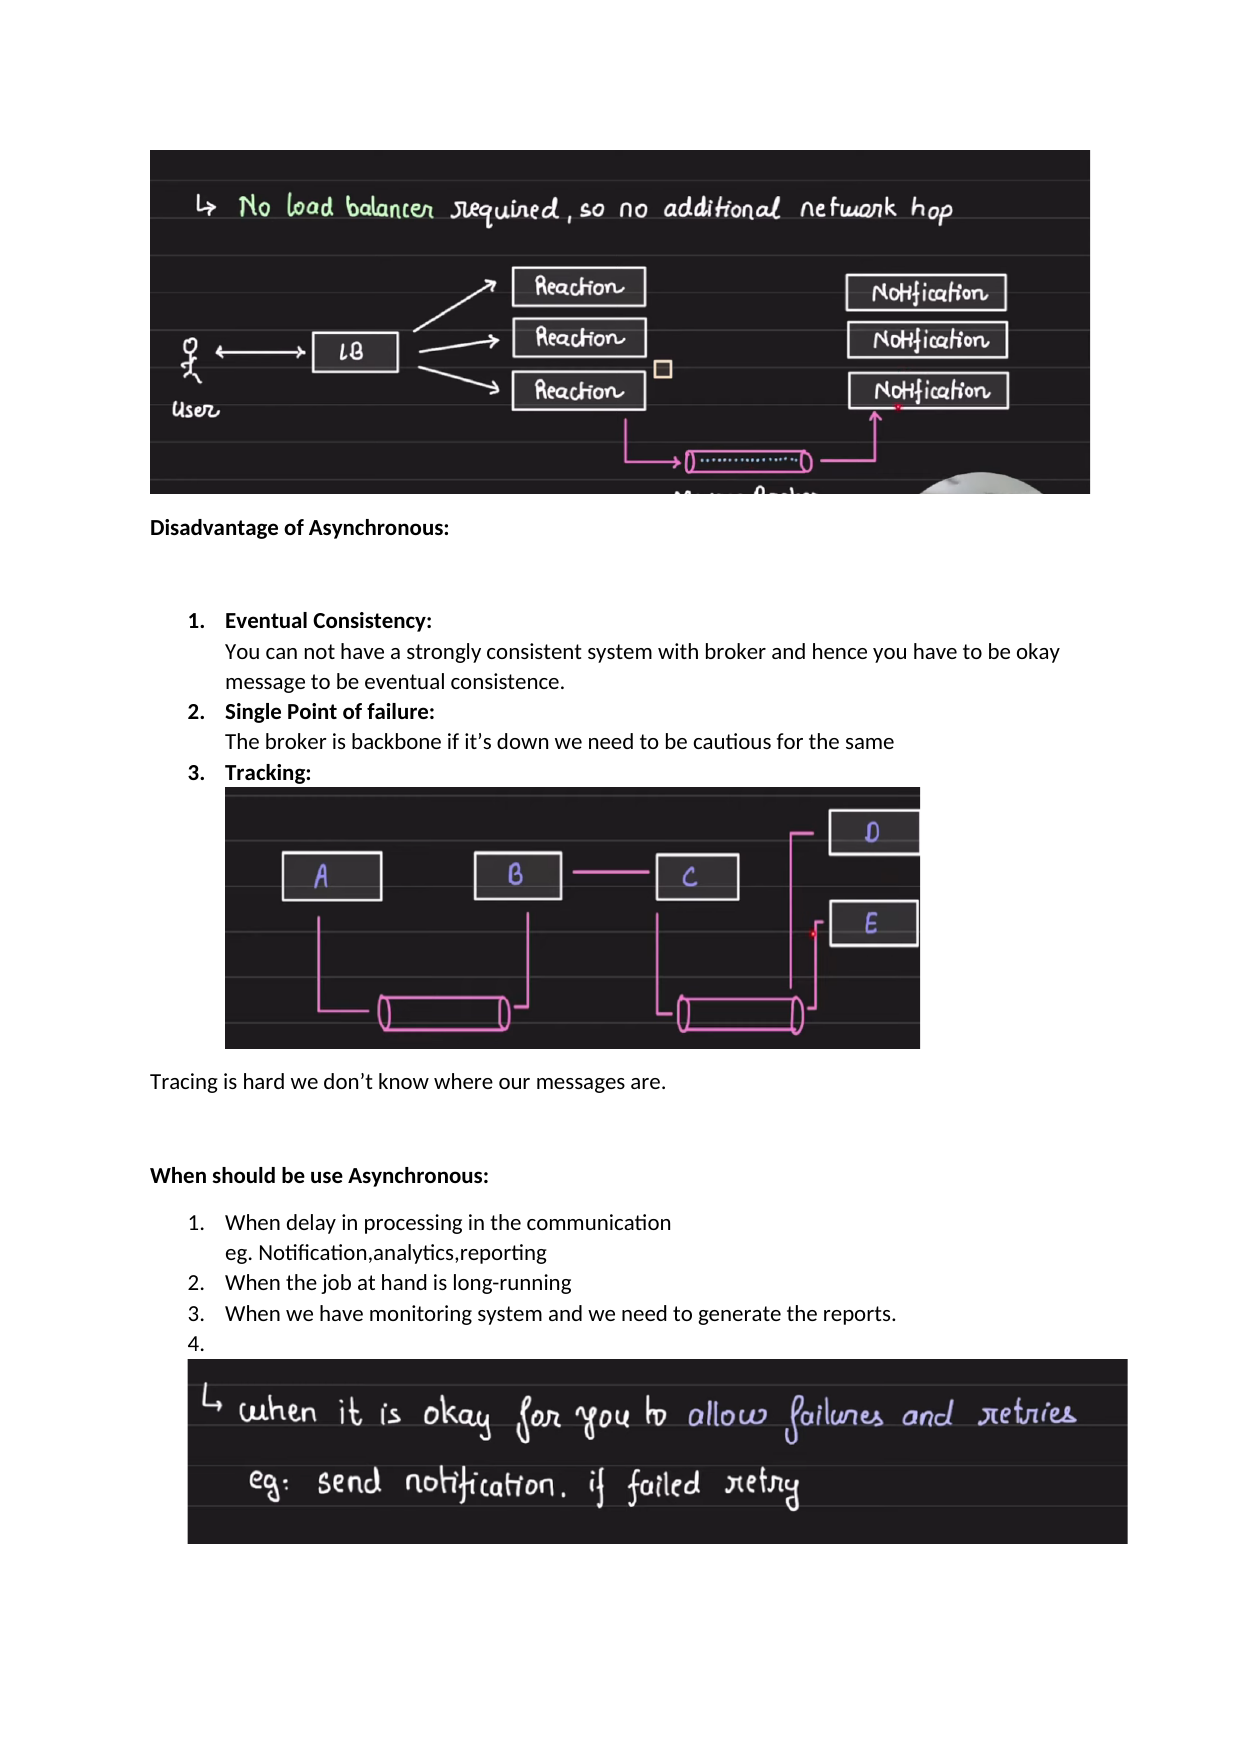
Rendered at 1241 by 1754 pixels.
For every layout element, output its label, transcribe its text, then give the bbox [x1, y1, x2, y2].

text Tracing is hard we don’t know where our messages are. [150, 1067, 1090, 1096]
text Disadvantage of Asynchronous: [150, 513, 1090, 541]
list When delay in processing in the communication eg. Notification,analytics,reporting [187, 1208, 1090, 1266]
list Single Point of failure: [187, 697, 1090, 725]
list The broker is backbone if it’s down we need to be cautious for the same [225, 727, 1090, 755]
picture [187, 1359, 1128, 1544]
text When should be use Asynchronous: [150, 1161, 1090, 1189]
picture [225, 787, 921, 1049]
list When we have monitoring system and we need to generate the reports. [187, 1299, 1090, 1327]
picture [150, 150, 1091, 494]
list When the job at hand is long-running [187, 1268, 1090, 1297]
list Eventual Consistency: You can not have a strongly consistent system with broker and hence you have to be okay message to be eventual consistence. [187, 607, 1090, 695]
